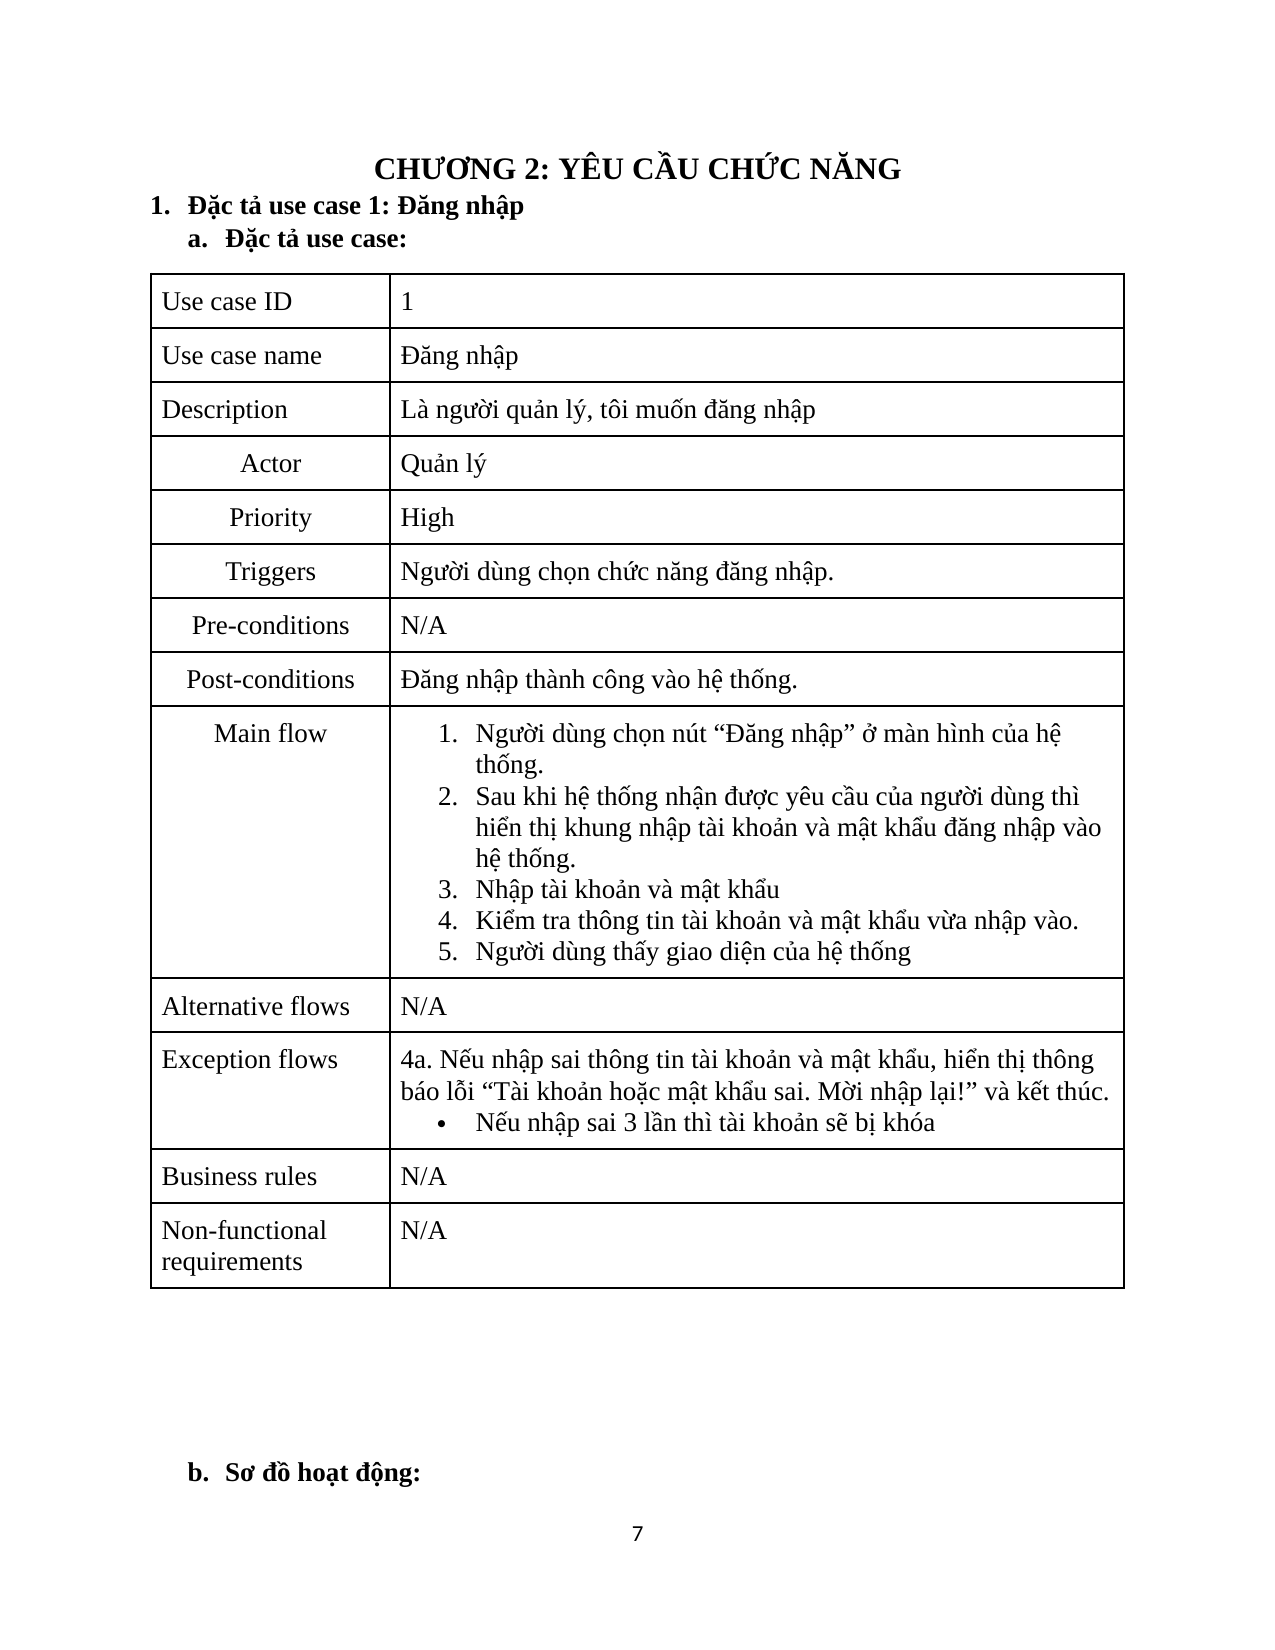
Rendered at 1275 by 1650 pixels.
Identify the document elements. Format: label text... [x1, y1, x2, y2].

table_cell N/A [391, 1150, 1123, 1202]
table_cell Exception flows [152, 1033, 389, 1147]
list Đặc tả use case: [187, 222, 1125, 253]
table_cell Use case name [152, 329, 389, 381]
table_cell Post-conditions [152, 653, 389, 705]
list Sơ đồ hoạt động: [187, 1457, 1125, 1488]
table_cell Đăng nhập [391, 329, 1123, 381]
table_cell Người dùng chọn nút “Đăng nhập” ở màn hình của hệ thống. Sau khi hệ thống nhận được yêu cầu của người dùng thì hiển thị khung nhập tài khoản và mật khẩu đăng nhập vào hệ thống. Nhập tài khoản và mật khẩu Kiểm tra thông tin tài khoản và mật khẩu vừa nhập vào. Người dùng thấy giao diện của hệ thống [391, 707, 1123, 977]
table_cell High [391, 491, 1123, 543]
table_cell Pre-conditions [152, 599, 389, 651]
table_cell Description [152, 383, 389, 435]
table_cell Người dùng chọn chức năng đăng nhập. [391, 545, 1123, 597]
list Đặc tả use case 1: Đăng nhập [150, 189, 1125, 220]
table_header Use case ID [152, 275, 389, 327]
table_cell N/A [391, 1204, 1123, 1287]
table_cell Non-functional requirements [152, 1204, 389, 1287]
table_cell Triggers [152, 545, 389, 597]
table_cell Business rules [152, 1150, 389, 1202]
table_cell N/A [391, 599, 1123, 651]
table_cell Là người quản lý, tôi muốn đăng nhập [391, 383, 1123, 435]
table_cell Quản lý [391, 437, 1123, 489]
table_cell 4a. Nếu nhập sai thông tin tài khoản và mật khẩu, hiển thị thông báo lỗi “Tài khoản hoặc mật khẩu sai. Mời nhập lại!” và kết thúc. Nếu nhập sai 3 lần thì tài khoản sẽ bị khóa [391, 1033, 1123, 1147]
table_cell Đăng nhập thành công vào hệ thống. [391, 653, 1123, 705]
table_cell Main flow [152, 707, 389, 977]
table_cell Priority [152, 491, 389, 543]
table_header 1 [391, 275, 1123, 327]
table_cell Alternative flows [152, 979, 389, 1031]
table_cell N/A [391, 979, 1123, 1031]
list YÊU CẦU CHỨC NĂNG [150, 150, 1125, 186]
table_cell Actor [152, 437, 389, 489]
